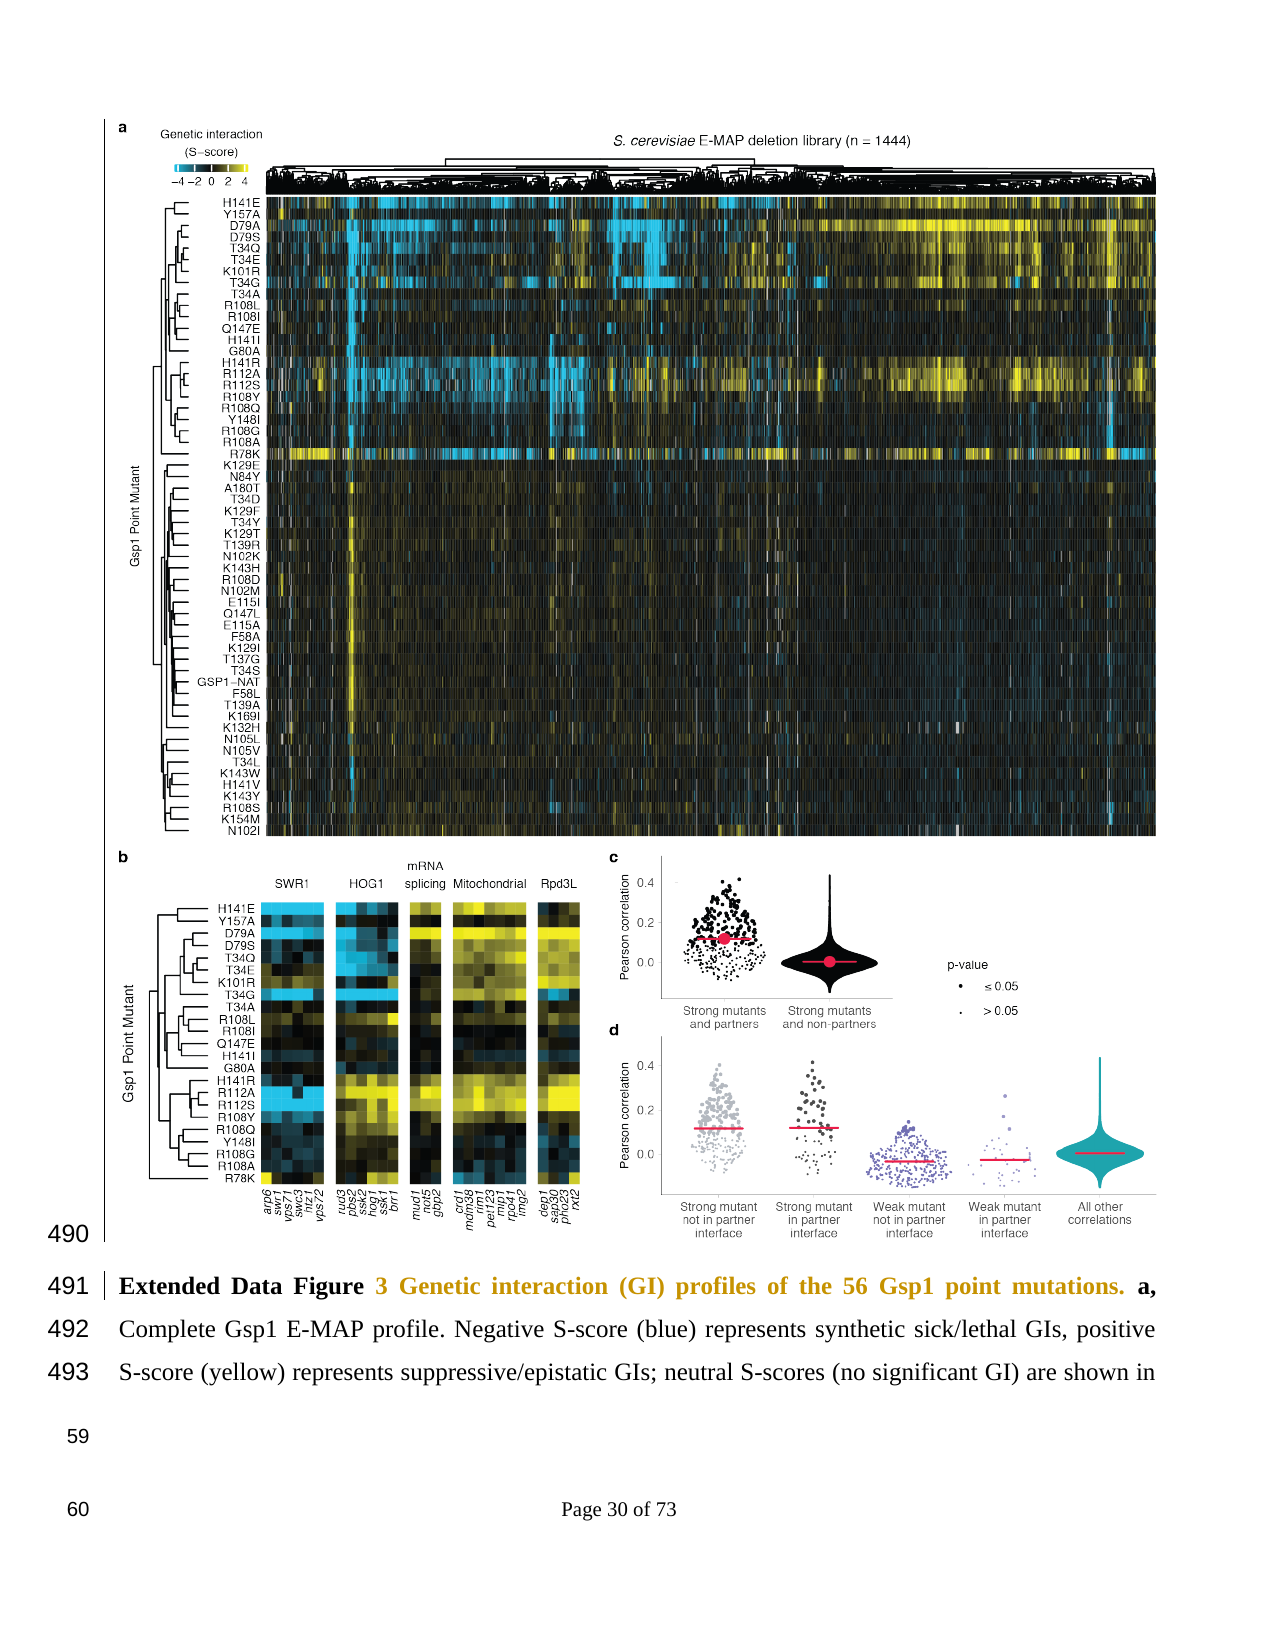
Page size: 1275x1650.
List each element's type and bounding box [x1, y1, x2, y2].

picture [118, 118, 1157, 1243]
text [119, 1271, 1156, 1386]
